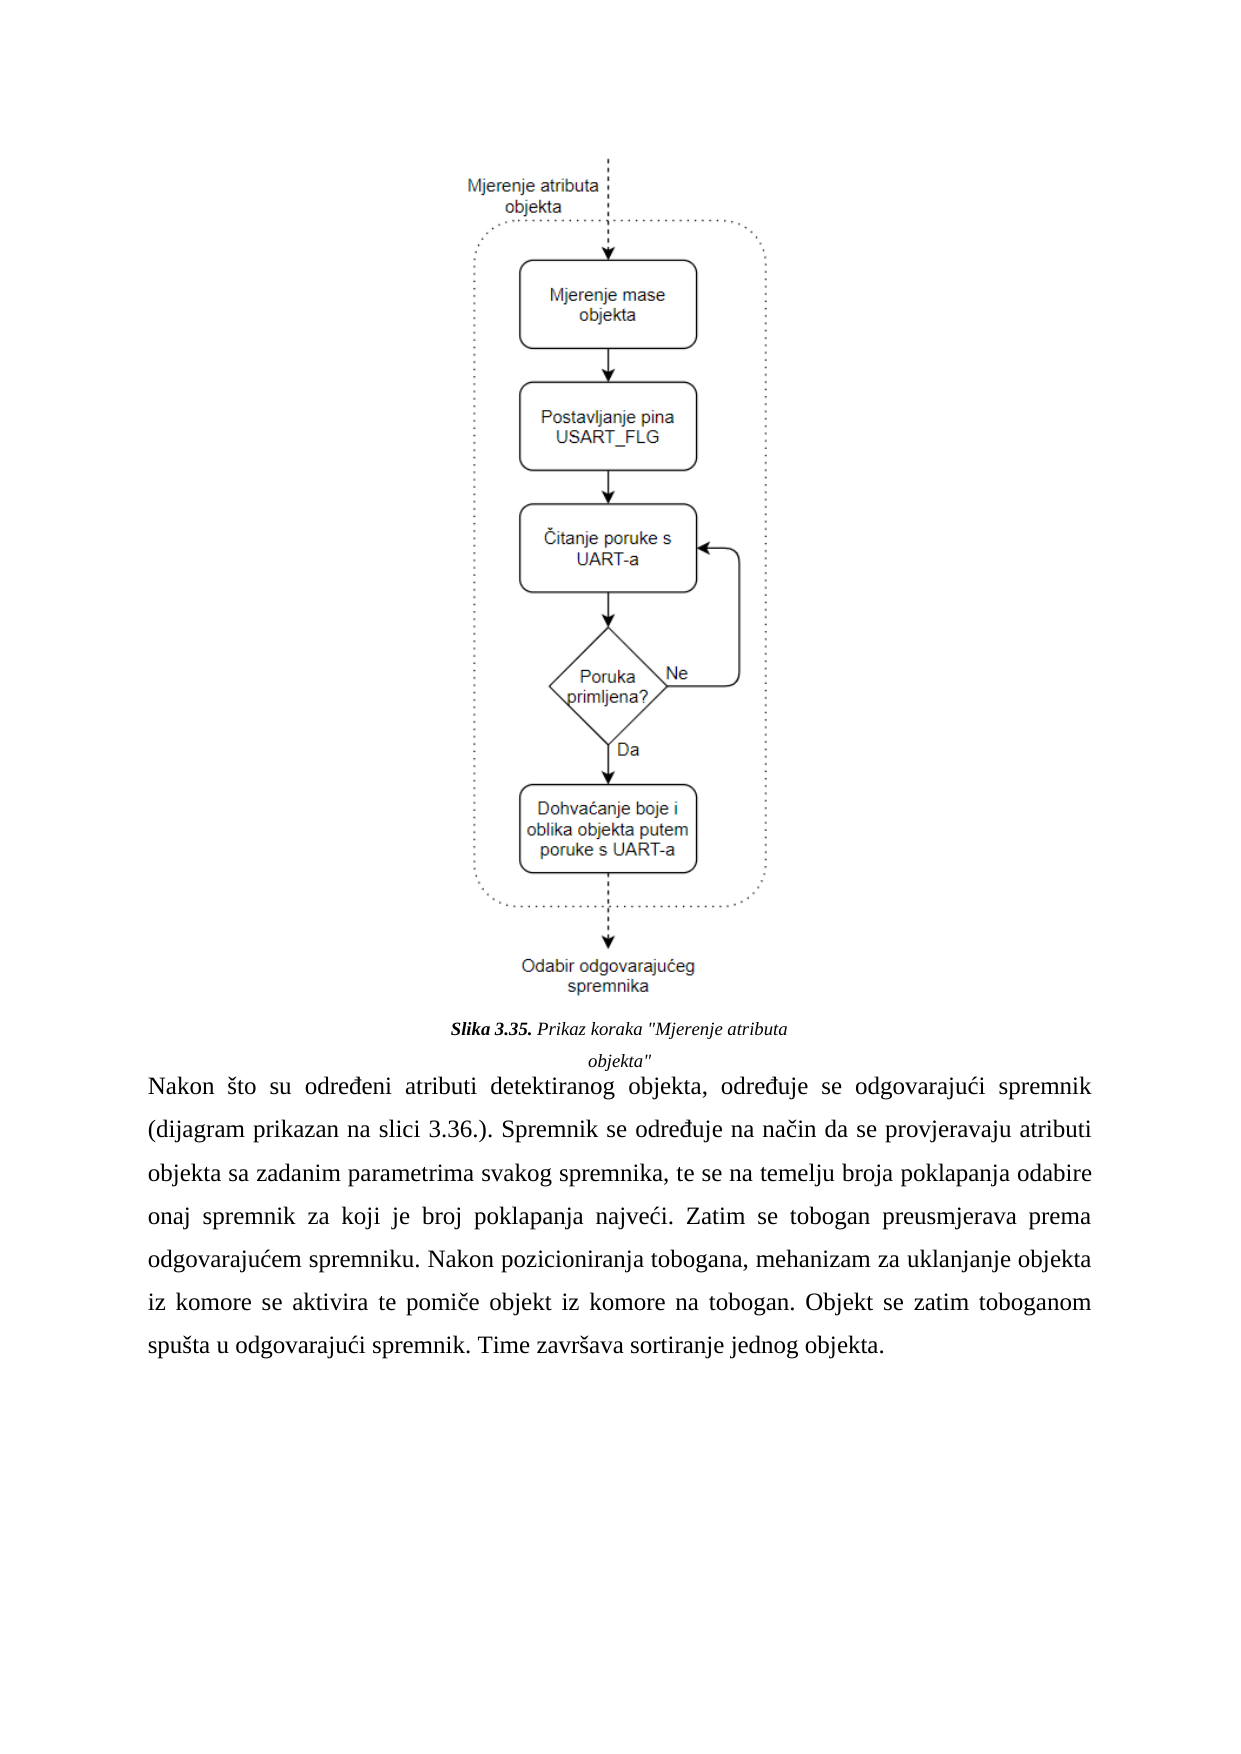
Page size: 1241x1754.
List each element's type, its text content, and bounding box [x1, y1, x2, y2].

picture [451, 147, 789, 999]
